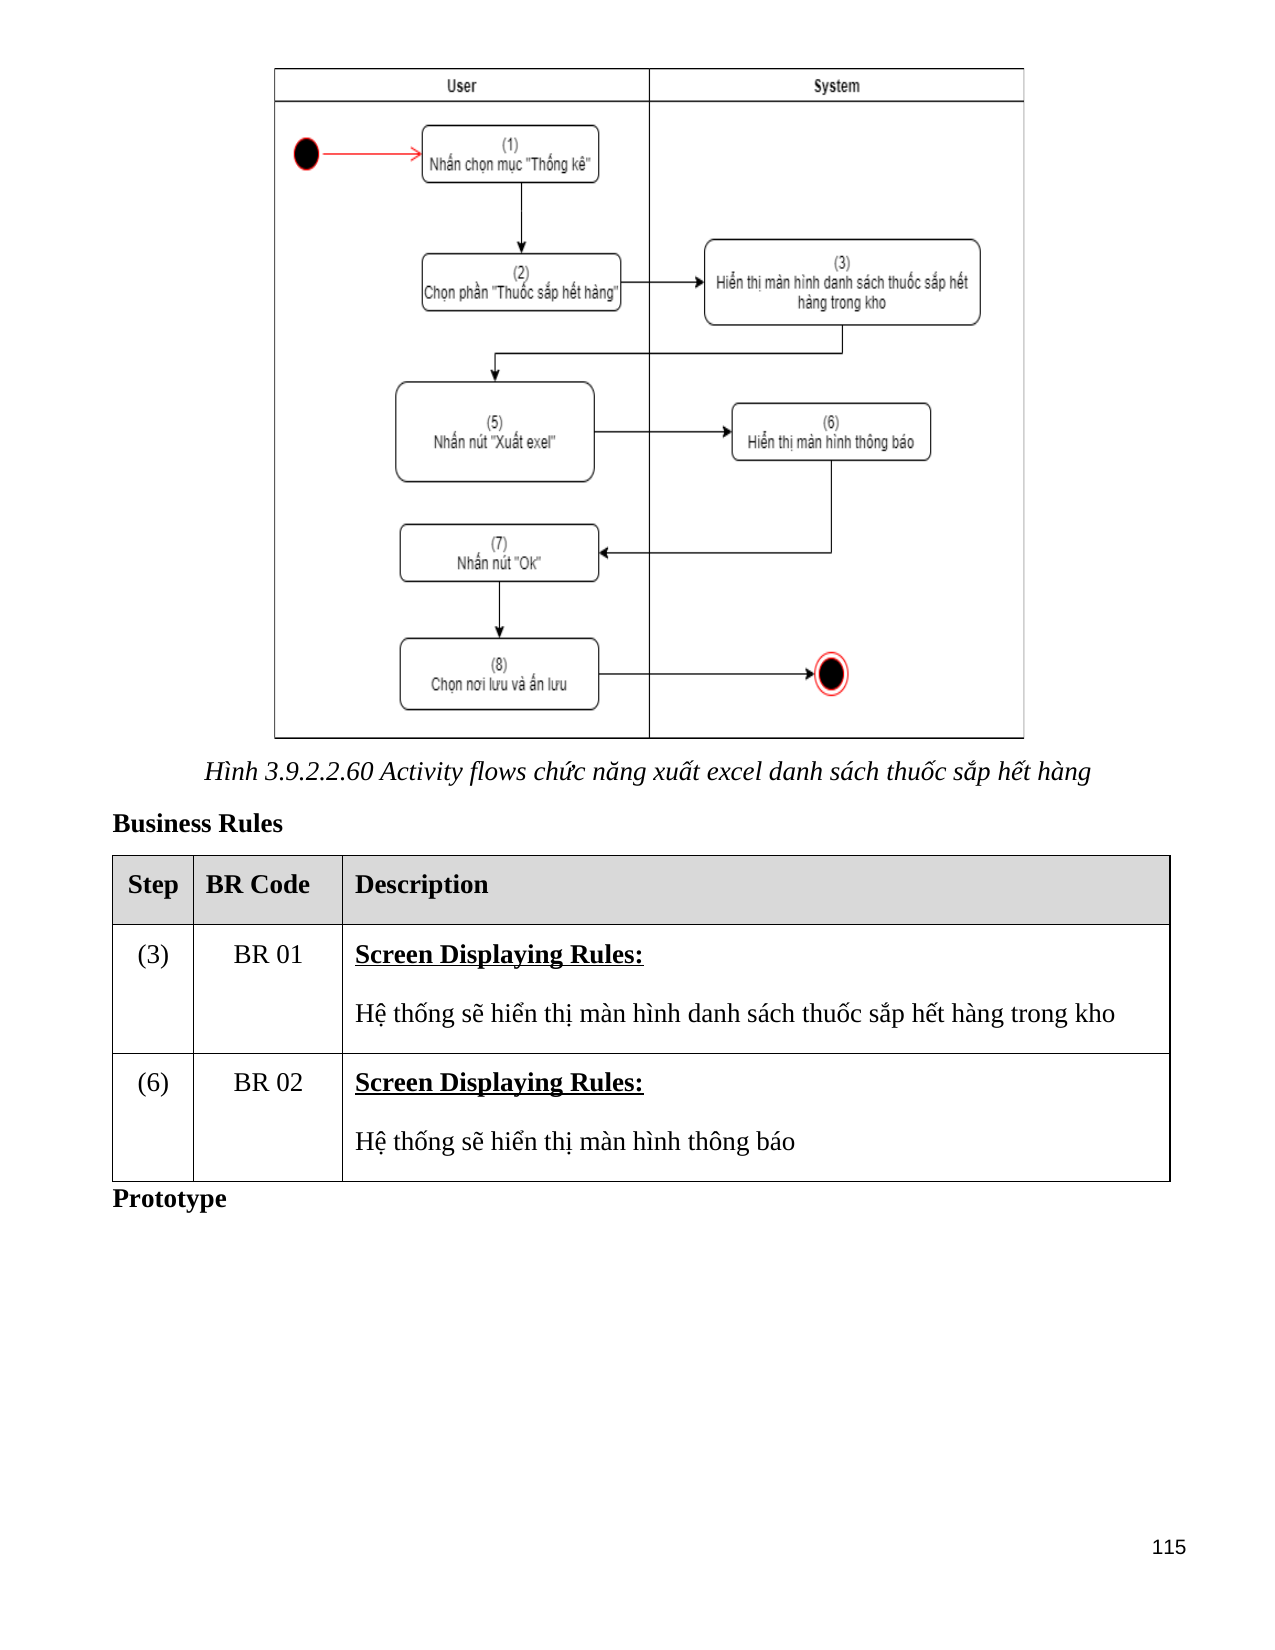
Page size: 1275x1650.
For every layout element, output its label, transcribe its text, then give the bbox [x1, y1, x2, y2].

picture [274, 68, 1025, 739]
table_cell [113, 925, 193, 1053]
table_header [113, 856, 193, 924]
text Business Rules [112, 807, 1186, 838]
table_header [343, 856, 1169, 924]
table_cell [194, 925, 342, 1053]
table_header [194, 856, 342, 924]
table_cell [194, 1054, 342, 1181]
text Prototype [112, 1182, 1186, 1213]
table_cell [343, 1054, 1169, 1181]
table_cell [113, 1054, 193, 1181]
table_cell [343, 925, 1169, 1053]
